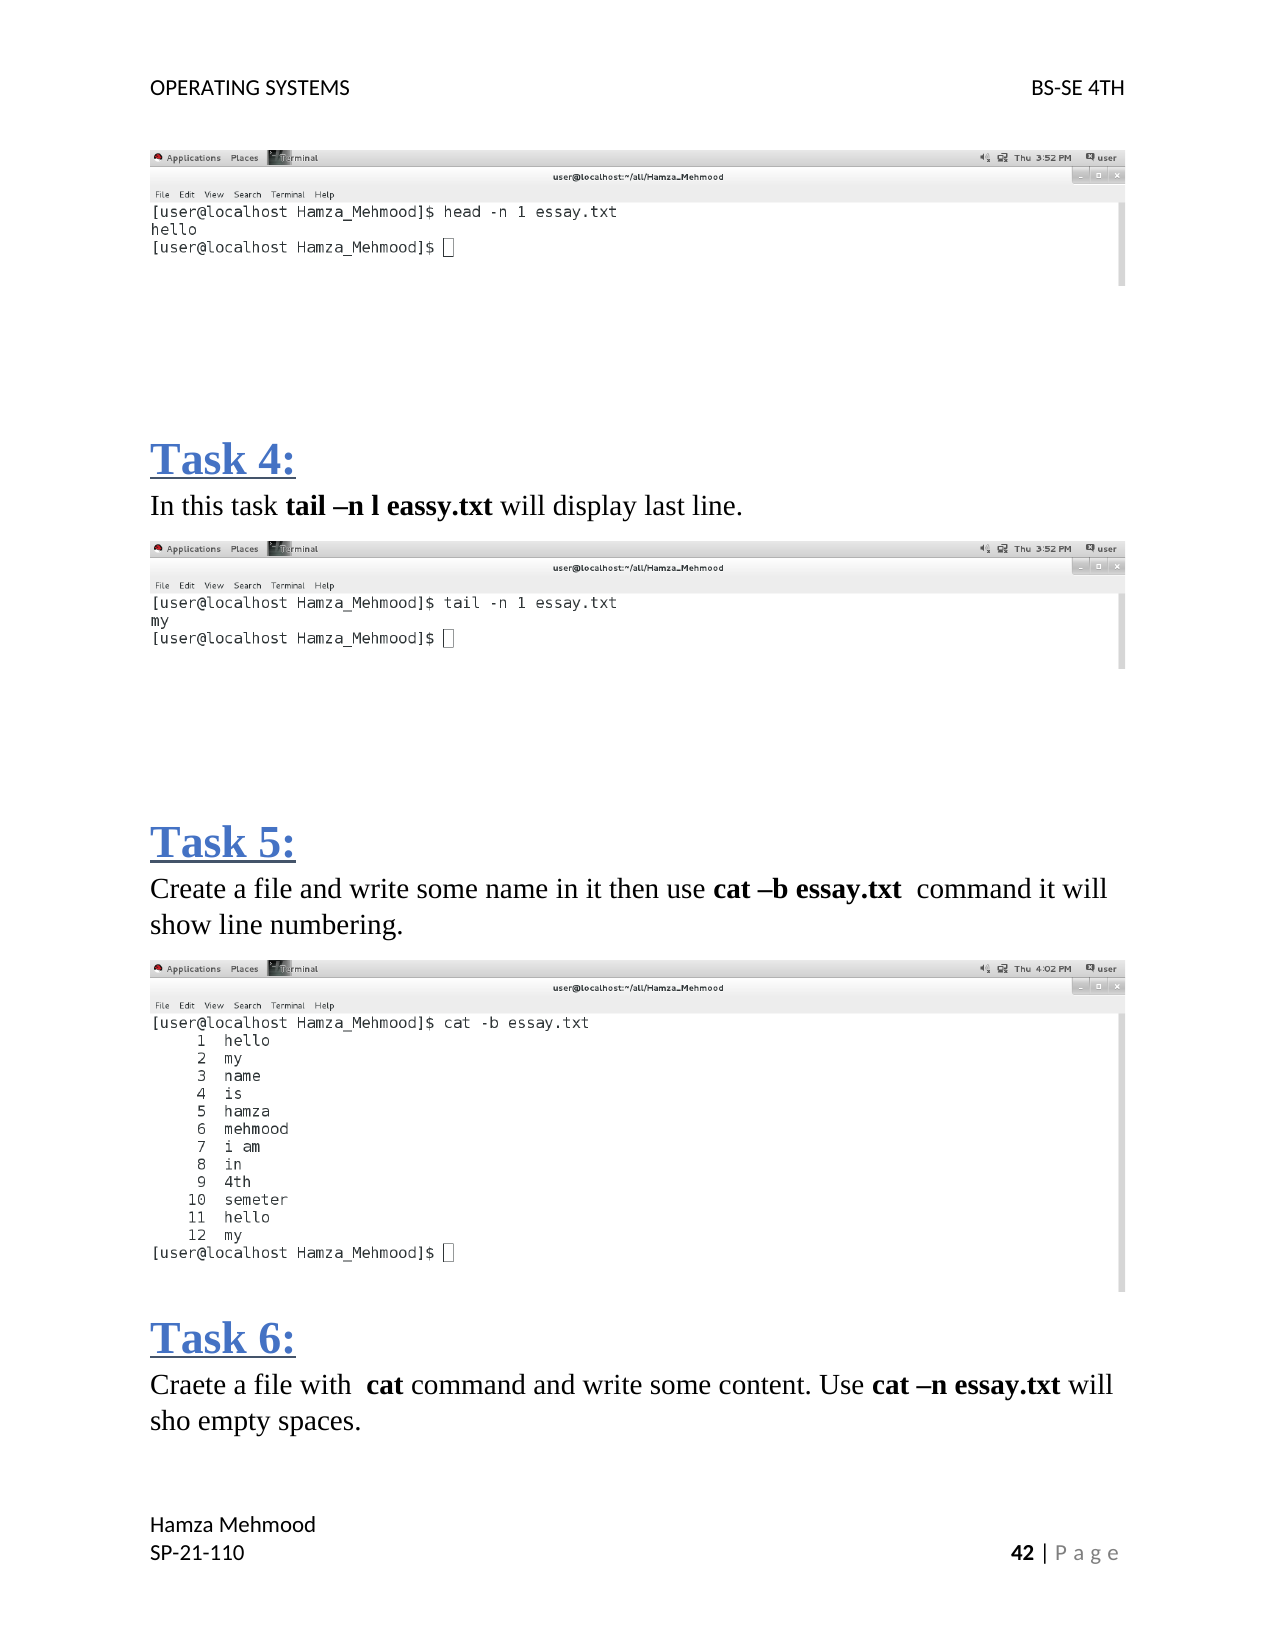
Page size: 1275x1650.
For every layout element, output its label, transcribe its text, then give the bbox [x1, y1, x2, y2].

picture [150, 541, 1125, 669]
text Craete a file with cat command and write some content. Use cat –n essay.txt will sho empty spaces. [150, 1367, 1125, 1437]
picture [150, 960, 1125, 1292]
subtitle Task 4: [150, 431, 1125, 484]
text Create a file and write some name in it then use cat –b essay.txt command it will show line numbering. [150, 871, 1125, 941]
picture [150, 150, 1125, 286]
text In this task tail –n l eassy.txt will display last line. [150, 488, 1125, 522]
subtitle Task 6: [150, 1310, 1125, 1363]
subtitle Task 5: [150, 814, 1125, 867]
